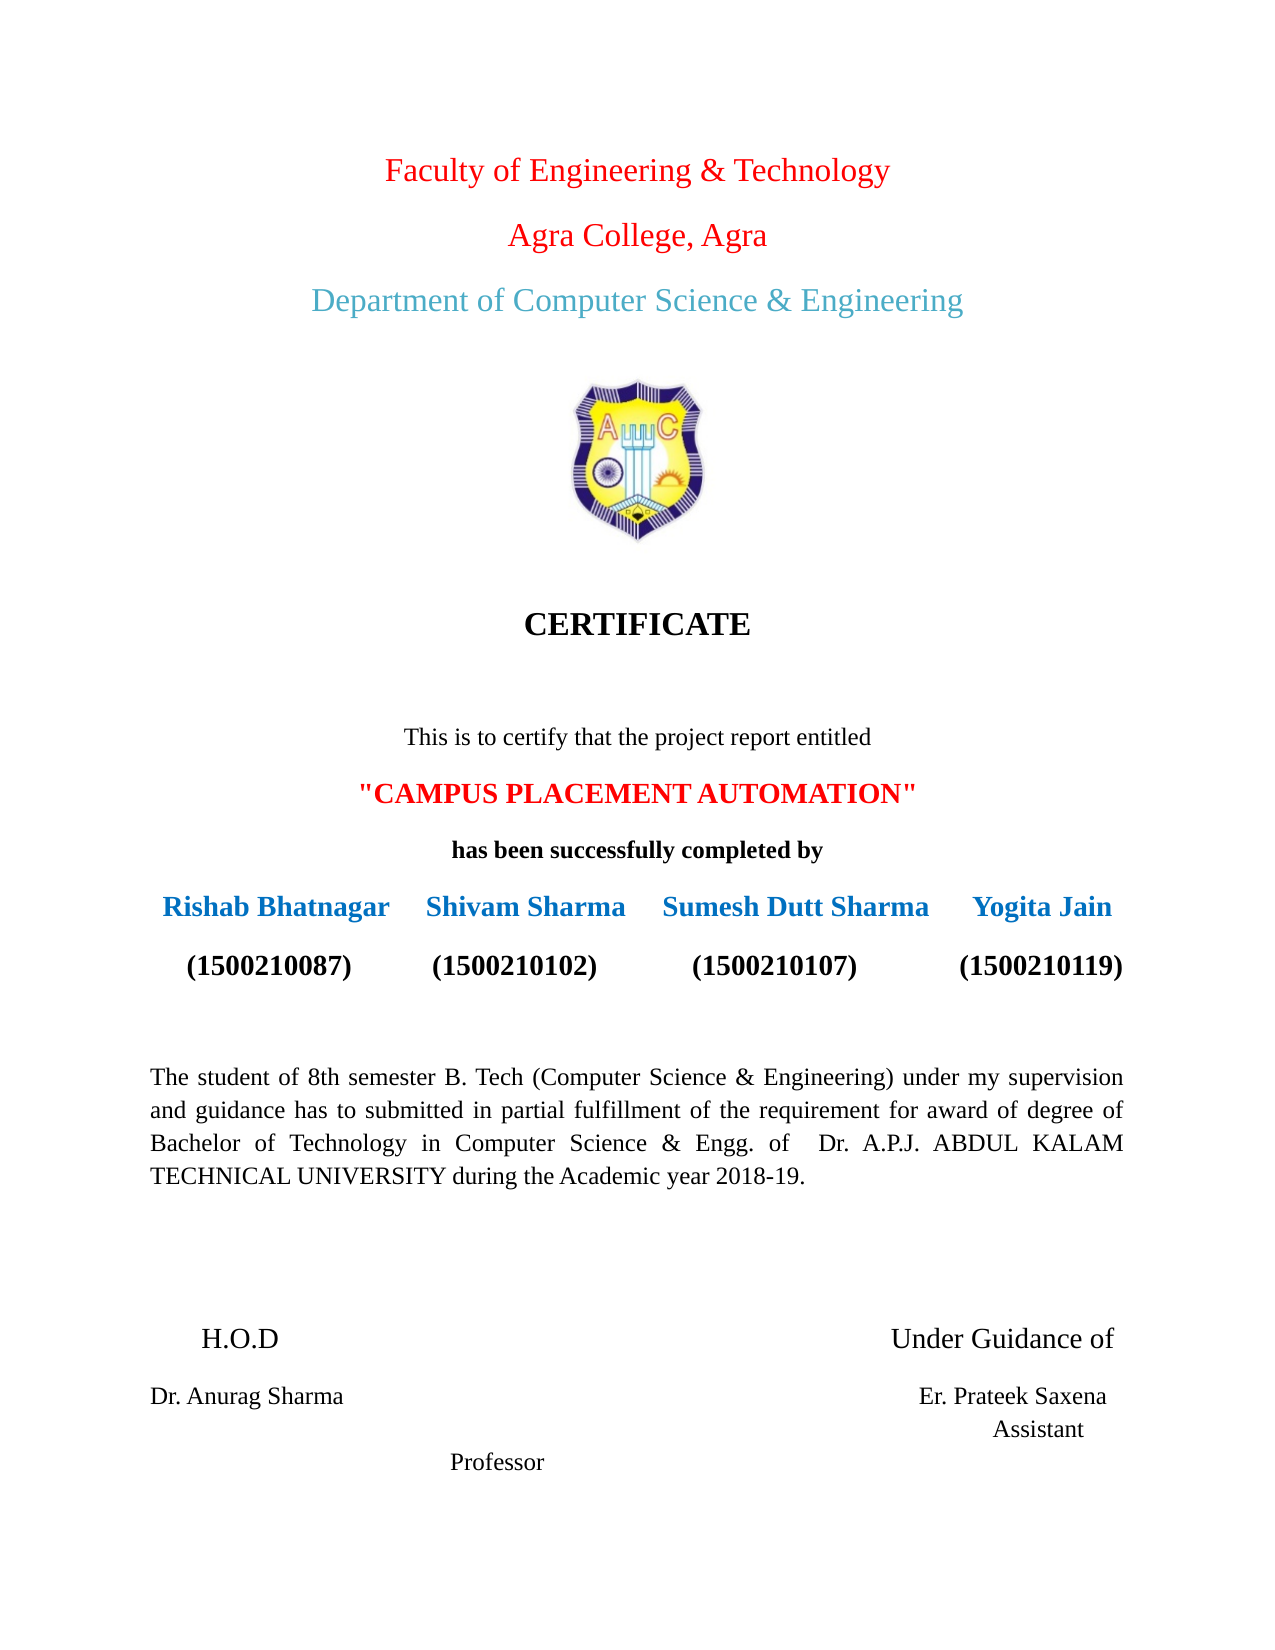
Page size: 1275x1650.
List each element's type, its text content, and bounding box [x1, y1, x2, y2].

text This is to certify that the project report entitled [150, 722, 1125, 751]
text (1500210087) (1500210102) (1500210107) (1500210119) [150, 948, 1125, 982]
picture [439, 344, 836, 579]
text "CAMPUS PLACEMENT AUTOMATION" [150, 776, 1125, 809]
text The student of 8th semester B. Tech (Computer Science & Engineering) under my supervision and guidance has to submitted in partial fulfillment of the requirement for award of degree of Bachelor of Technology in Computer Science & Engg. of Dr. A.P.J. ABDUL KALAM TECHNICAL UNIVERSITY during the Academic year 2018-19. [150, 1062, 1125, 1189]
text H.O.D Under Guidance of [150, 1321, 1125, 1355]
text has been successfully completed by [150, 835, 1125, 864]
text Faculty of Engineering & Technology [150, 150, 1125, 188]
text Dr. Anurag Sharma Er. Prateek Saxena Assistant Professor [150, 1381, 1125, 1476]
text CERTIFICATE [150, 604, 1125, 642]
text Rishab Bhatnagar Shivam Sharma Sumesh Dutt Sharma Yogita Jain [150, 889, 1125, 923]
text Agra College, Agra [150, 215, 1125, 253]
text Department of Computer Science & Engineering [150, 280, 1125, 318]
